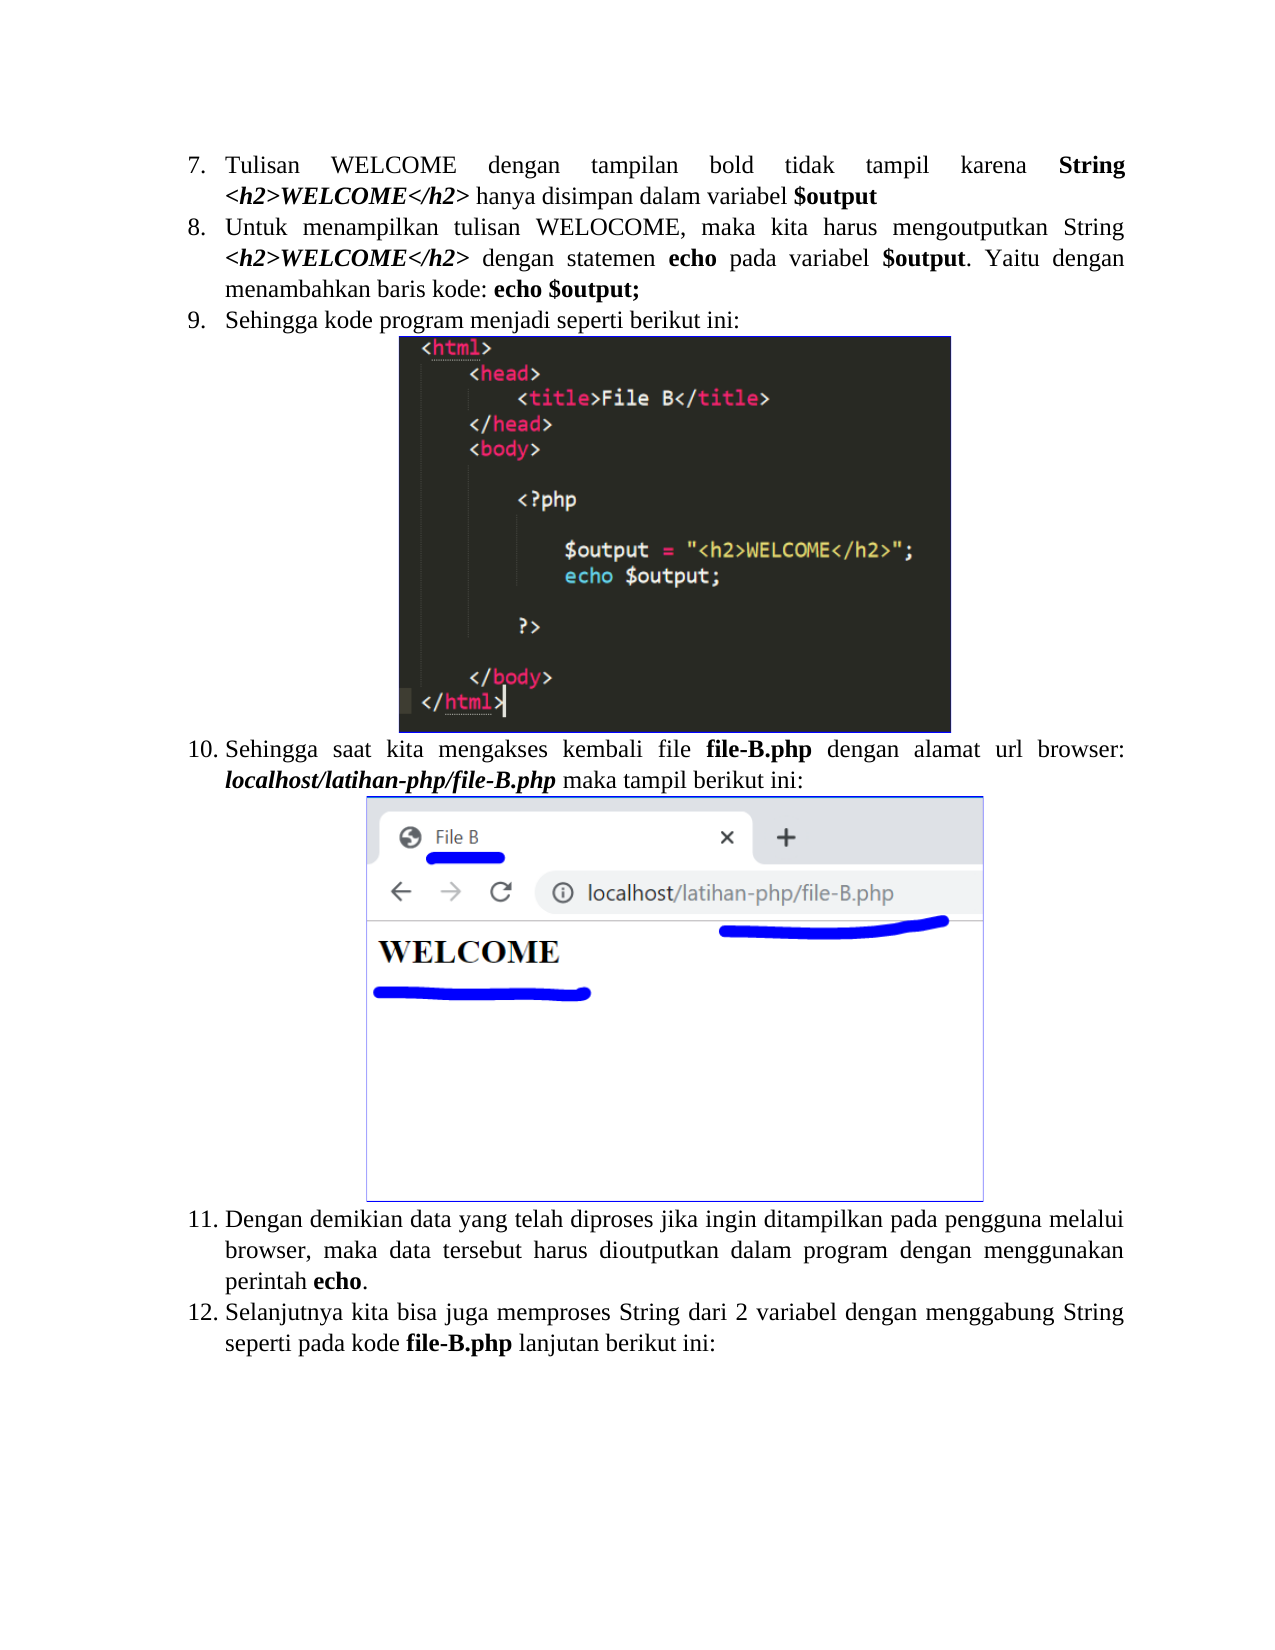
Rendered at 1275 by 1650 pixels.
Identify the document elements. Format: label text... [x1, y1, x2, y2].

picture [366, 796, 984, 1202]
list Sehingga saat kita mengakses kembali file file-B.php dengan alamat url browser: localhost/latihan-php/file-B.php maka tampil berikut ini: [187, 734, 1125, 794]
list Dengan demikian data yang telah diproses jika ingin ditampilkan pada pengguna melalui browser, maka data tersebut harus dioutputkan dalam program dengan menggunakan perintah echo. [187, 1204, 1125, 1294]
list Untuk menampilkan tulisan WELOCOME, maka kita harus mengoutputkan String <h2>WELCOME</h2> dengan statemen echo pada variabel $output. Yaitu dengan menambahkan baris kode: echo $output; [187, 212, 1125, 303]
list Tulisan WELCOME dengan tampilan bold tidak tampil karena String <h2>WELCOME</h2> hanya disimpan dalam variabel $output [187, 150, 1125, 210]
list Selanjutnya kita bisa juga memproses String dari 2 variabel dengan menggabung String seperti pada kode file-B.php lanjutan berikut ini: [187, 1297, 1125, 1357]
list Sehingga kode program menjadi seperti berikut ini: [187, 305, 1125, 334]
picture [398, 336, 952, 733]
